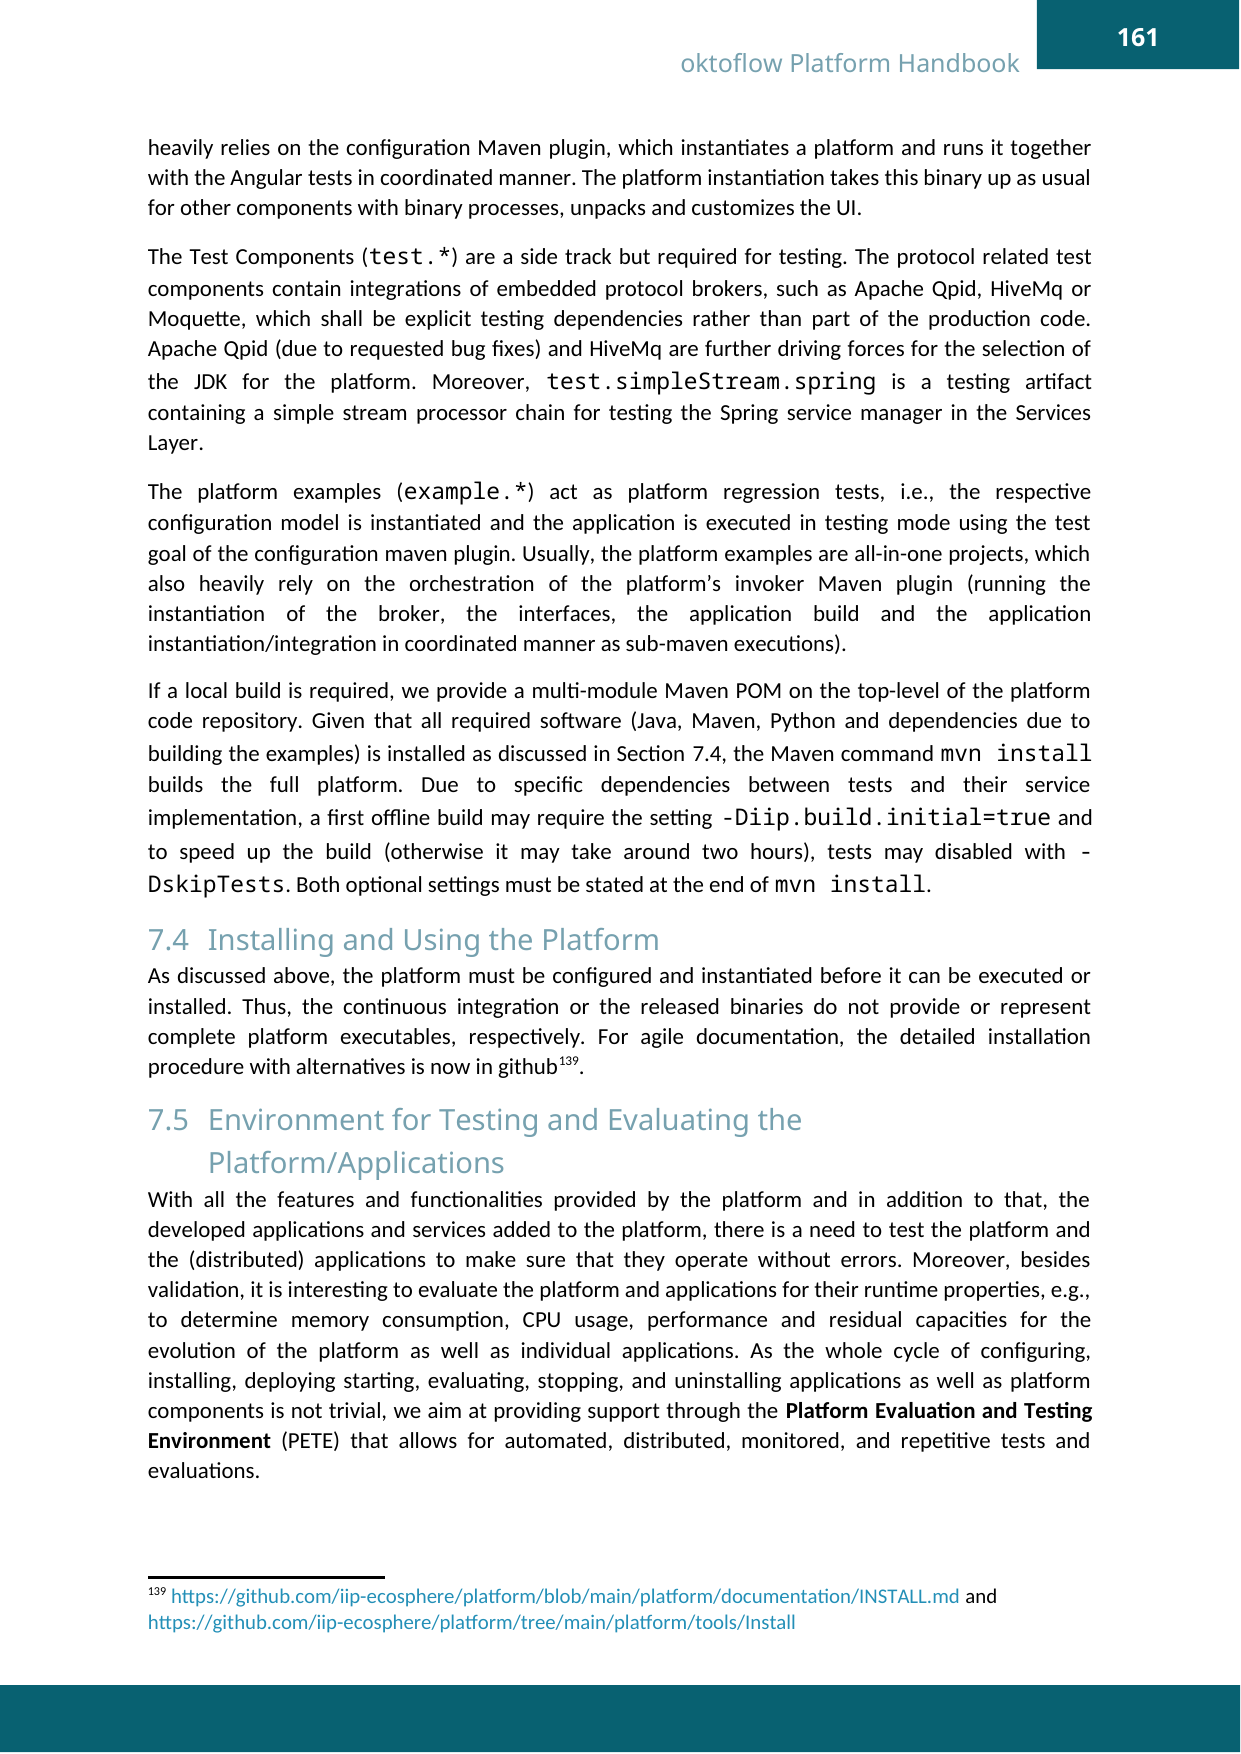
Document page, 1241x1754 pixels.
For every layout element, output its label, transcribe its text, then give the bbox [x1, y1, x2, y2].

text If a local build is required, we provide a multi-module Maven POM on the top-level of the platform code repository. Given that all required software (Java, Maven, Python and dependencies due to building the examples) is installed as discussed in Section 7.4, the Maven command mvn install builds the full platform. Due to specific dependencies between tests and their service implementation, a first offline build may require the setting -Diip.build.initial=true and to speed up the build (otherwise it may take around two hours), tests may disabled with -DskipTests. Both optional settings must be stated at the end of mvn install. [148, 676, 1093, 900]
text The platform examples (example.*) act as platform regression tests, i.e., the respective configuration model is instantiated and the application is executed in testing mode using the test goal of the configuration maven plugin. Usually, the platform examples are all-in-one projects, which also heavily rely on the orchestration of the platform’s invoker Maven plugin (running the instantiation of the broker, the interfaces, the application build and the application instantiation/integration in coordinated manner as sub-maven executions). [148, 475, 1093, 657]
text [148, 133, 1093, 221]
subtitle Environment for Testing and Evaluating the Platform/Applications [148, 1099, 1093, 1182]
text With all the features and functionalities provided by the platform and in addition to that, the developed applications and services added to the platform, there is a need to test the platform and the (distributed) applications to make sure that they operate without errors. Moreover, besides validation, it is interesting to evaluate the platform and applications for their runtime properties, e.g., to determine memory consumption, CPU usage, performance and residual capacities for the evolution of the platform as well as individual applications. As the whole cycle of configuring, installing, deploying starting, evaluating, stopping, and uninstalling applications as well as platform components is not trivial, we aim at providing support through the Platform Evaluation and Testing Environment (PETE) that allows for automated, distributed, monitored, and repetitive tests and evaluations. [148, 1185, 1093, 1485]
text The Test Components (test.*) are a side track but required for testing. The protocol related test components contain integrations of embedded protocol brokers, such as Apache Qpid, HiveMq or Moquette, which shall be explicit testing dependencies rather than part of the production code. Apache Qpid (due to requested bug fixes) and HiveMq are further driving forces for the selection of the JDK for the platform. Moreover, test.simpleStream.spring is a testing artifact containing a simple stream processor chain for testing the Spring service manager in the Services Layer. [148, 240, 1093, 456]
text As discussed above, the platform must be configured and instantiated before it can be executed or installed. Thus, the continuous integration or the released binaries do not provide or represent complete platform executables, respectively. For agile documentation, the detailed installation procedure with alternatives is now in github. [148, 962, 1093, 1080]
subtitle Installing and Using the Platform [148, 919, 1093, 958]
